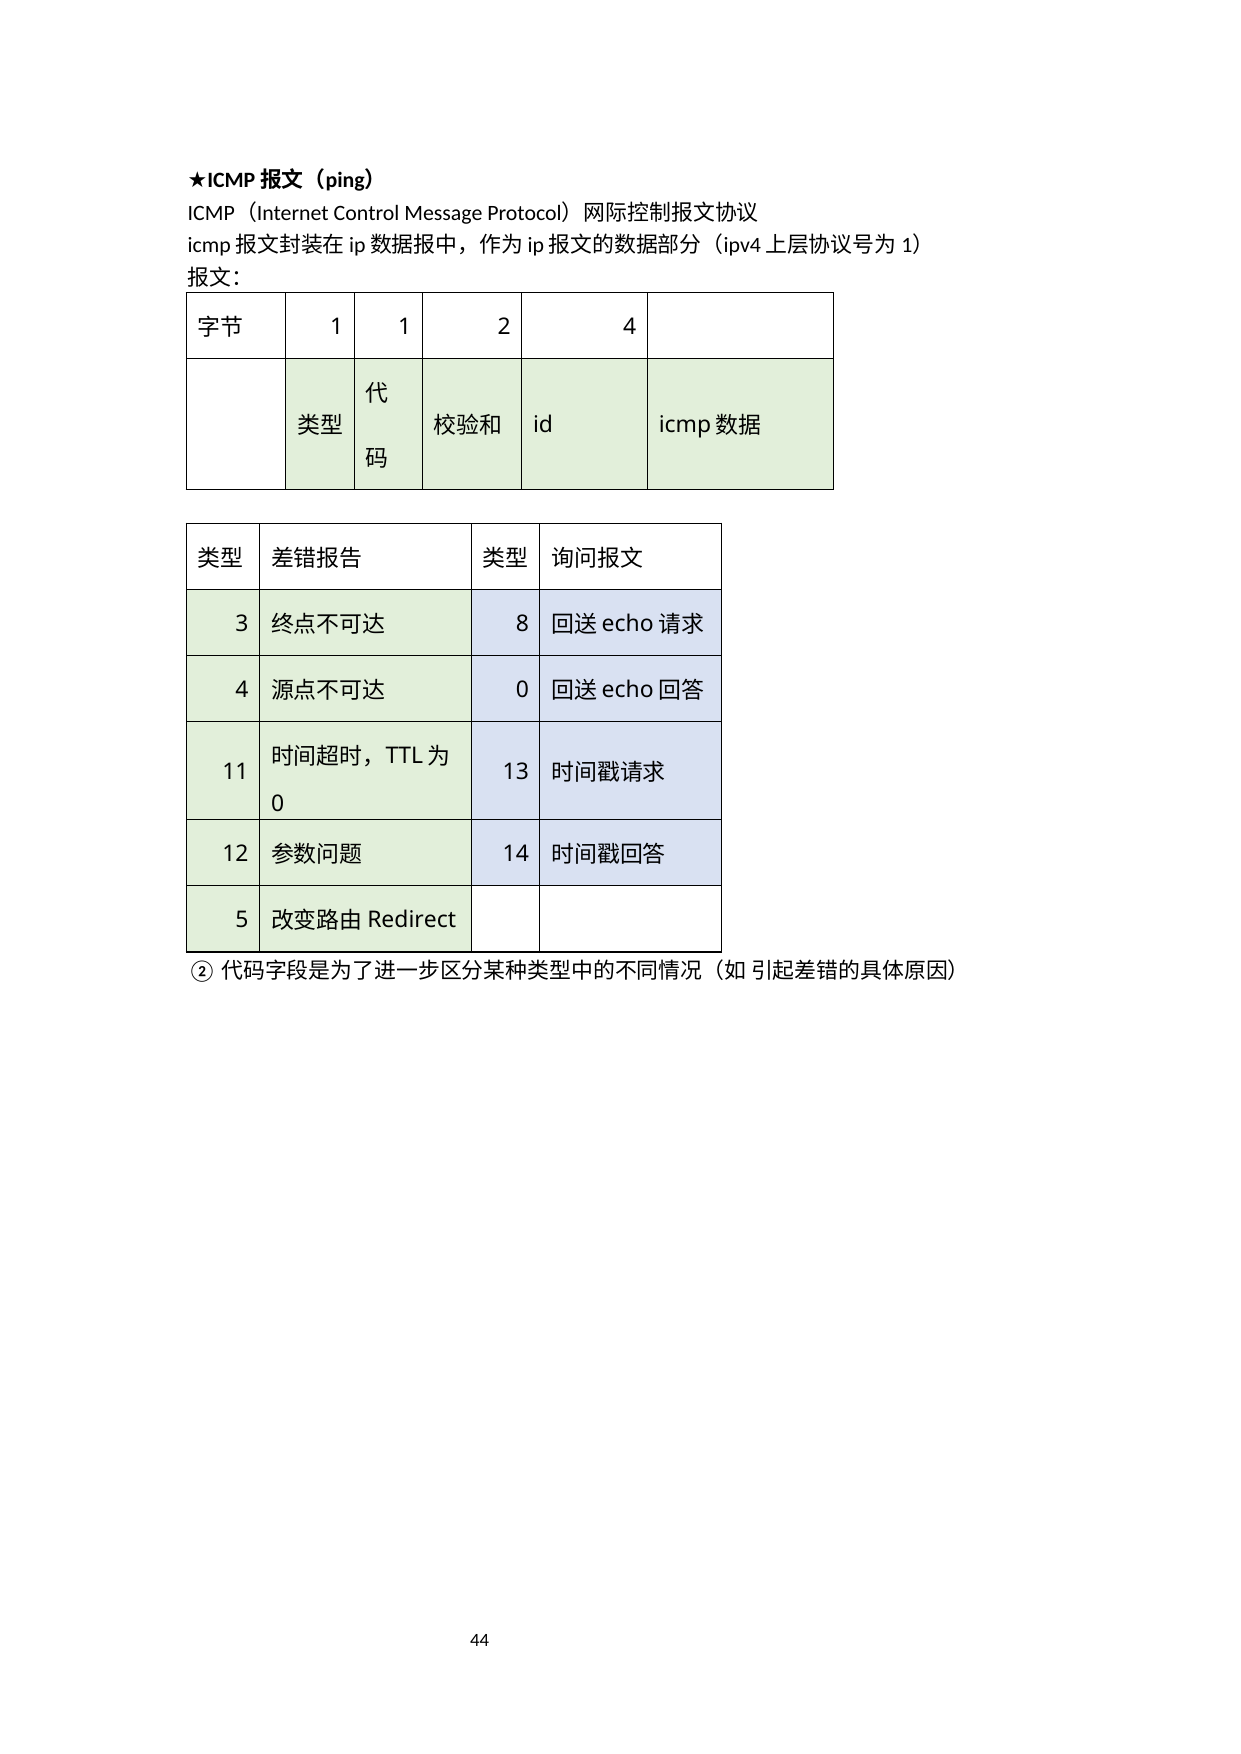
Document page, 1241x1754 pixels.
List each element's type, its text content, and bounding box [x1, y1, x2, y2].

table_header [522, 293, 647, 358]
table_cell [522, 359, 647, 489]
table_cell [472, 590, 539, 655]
text 报文： [187, 259, 1053, 292]
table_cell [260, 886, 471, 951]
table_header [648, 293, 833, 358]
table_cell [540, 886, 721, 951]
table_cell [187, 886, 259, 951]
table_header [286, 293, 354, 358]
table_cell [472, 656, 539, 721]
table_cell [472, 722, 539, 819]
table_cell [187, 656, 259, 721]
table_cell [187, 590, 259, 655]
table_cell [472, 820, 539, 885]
text icmp报文封装在ip数据报中，作为ip报文的数据部分（ipv4上层协议号为 1） [187, 227, 1053, 259]
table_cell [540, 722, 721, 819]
text ★ICMP报文（ping） [187, 162, 1053, 194]
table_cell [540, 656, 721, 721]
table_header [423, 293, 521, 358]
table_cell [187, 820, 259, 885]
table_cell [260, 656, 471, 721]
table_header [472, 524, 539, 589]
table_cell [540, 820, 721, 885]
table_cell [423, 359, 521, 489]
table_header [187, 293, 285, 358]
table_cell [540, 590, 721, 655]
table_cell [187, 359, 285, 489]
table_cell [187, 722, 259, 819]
text ICMP（Internet Control Message Protocol）网际控制报文协议 [187, 194, 1053, 227]
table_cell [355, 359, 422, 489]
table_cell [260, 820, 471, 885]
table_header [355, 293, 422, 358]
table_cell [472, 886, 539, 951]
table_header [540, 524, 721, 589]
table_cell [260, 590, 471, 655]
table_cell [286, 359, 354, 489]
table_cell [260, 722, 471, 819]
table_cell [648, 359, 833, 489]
text ②代码字段是为了进一步区分某种类型中的不同情况（如 引起差错的具体原因） [187, 952, 1053, 985]
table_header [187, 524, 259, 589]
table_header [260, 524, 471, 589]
